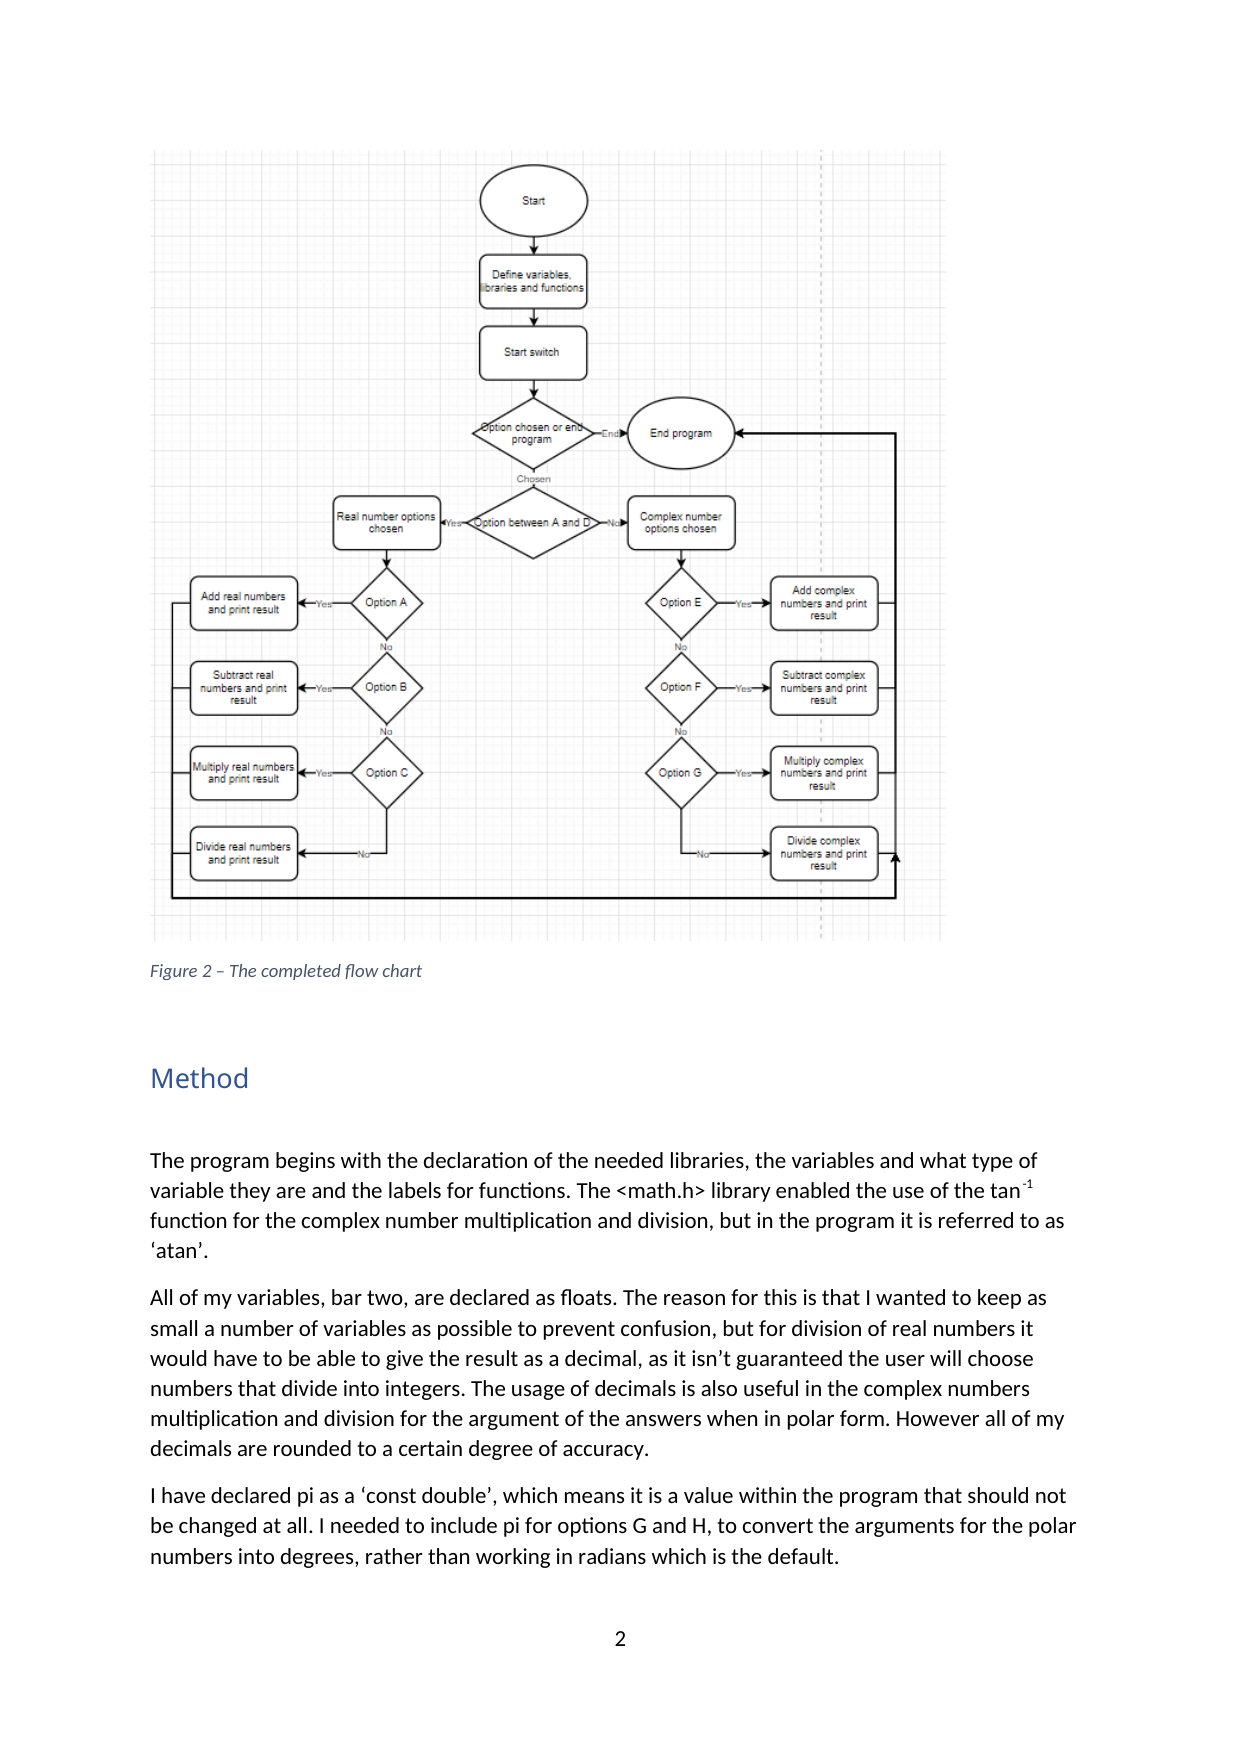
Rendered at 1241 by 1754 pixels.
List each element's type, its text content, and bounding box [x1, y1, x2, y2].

subtitle Method [150, 1059, 1090, 1096]
text The program begins with the declaration of the needed libraries, the variables and what type of variable they are and the labels for functions. The <math.h> library enabled the use of the tan-1 function for the complex number multiplication and division, but in the program it is referred to as ‘atan’. [150, 1146, 1090, 1264]
text Figure 2 – The completed flow chart [150, 959, 1090, 982]
text All of my variables, bar two, are declared as floats. The reason for this is that I wanted to keep as small a number of variables as possible to prevent confusion, but for division of real numbers it would have to be able to give the result as a decimal, as it isn’t guaranteed the user will choose numbers that divide into integers. The usage of decimals is also useful in the complex numbers multiplication and division for the argument of the answers when in polar form. However all of my decimals are rounded to a certain degree of accuracy. [150, 1283, 1090, 1462]
text I have declared pi as a ‘const double’, which means it is a value within the program that should not be changed at all. I needed to include pi for options G and H, to convert the arguments for the polar numbers into degrees, rather than working in radians which is the default. [150, 1481, 1090, 1570]
picture [150, 150, 947, 941]
